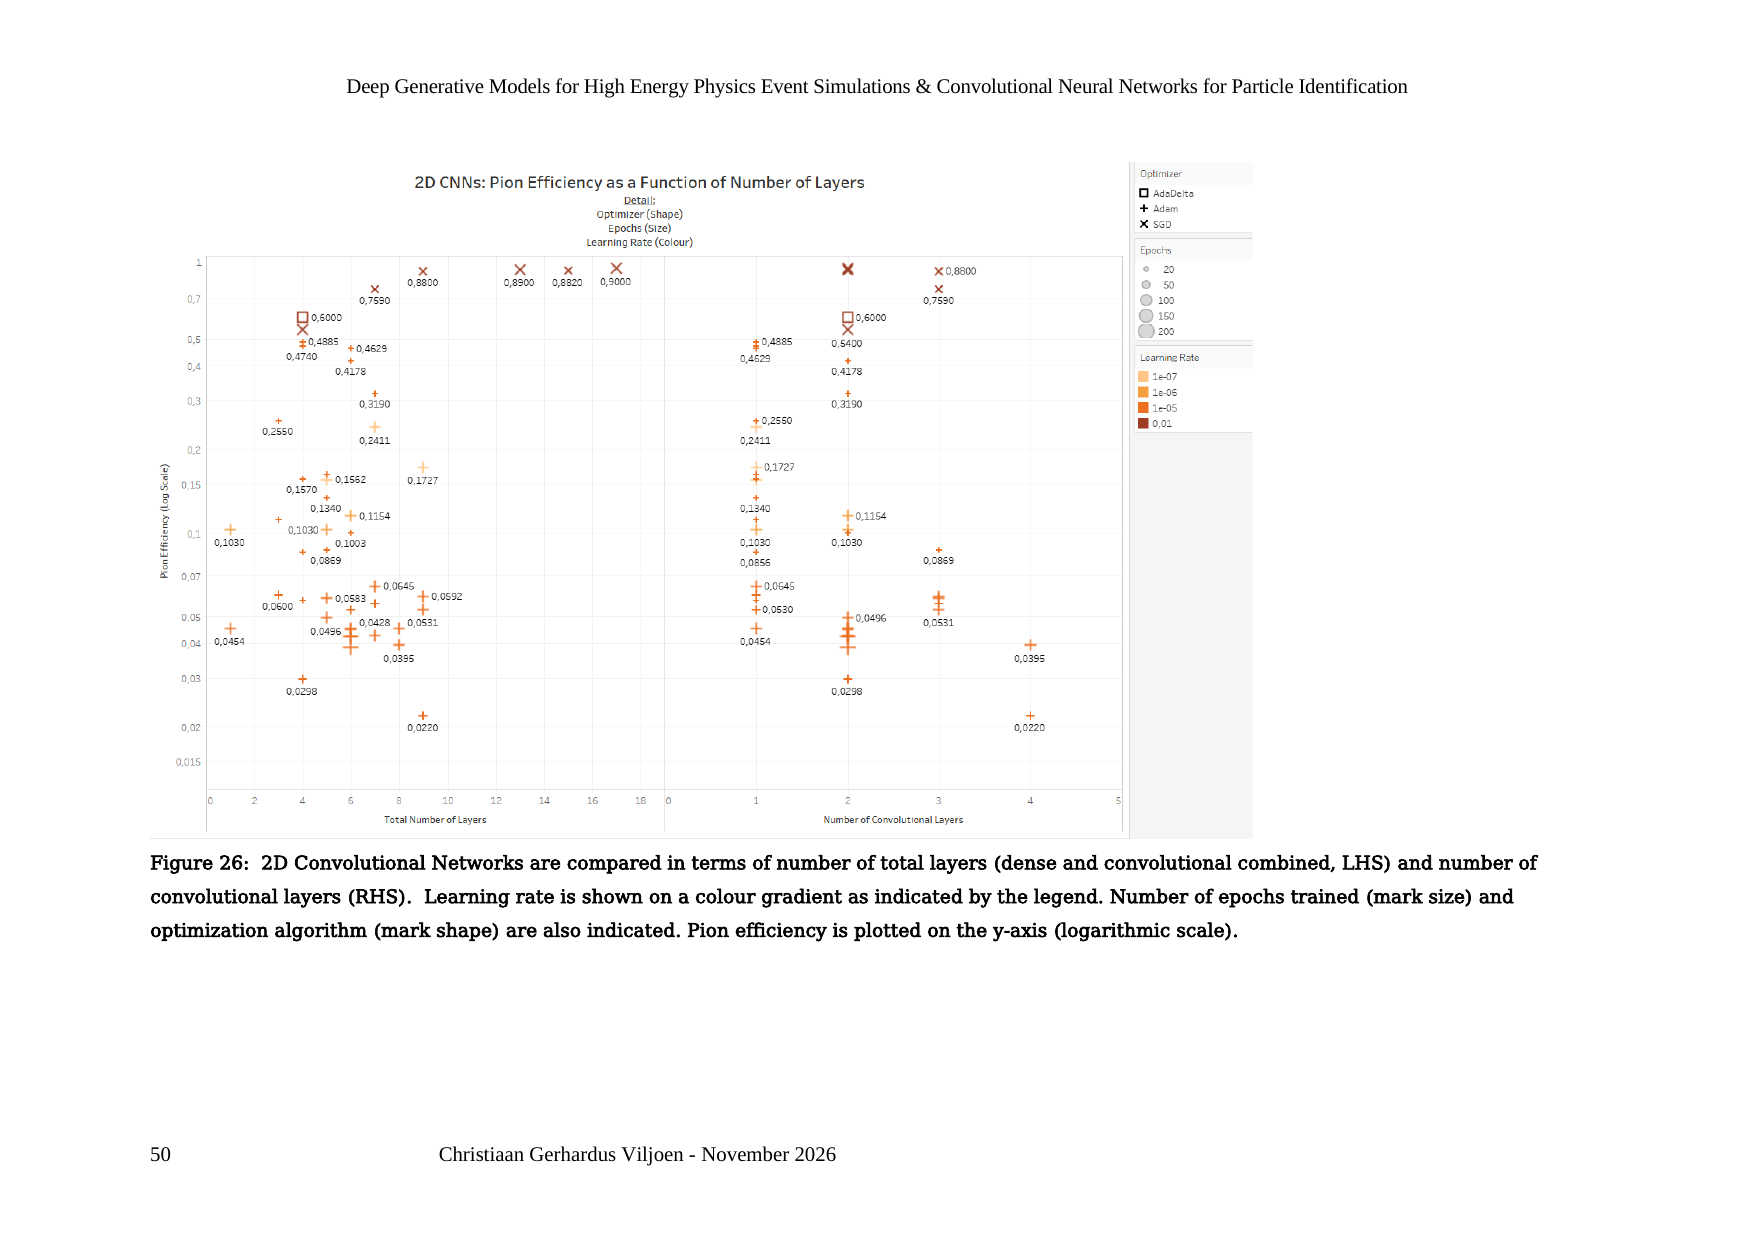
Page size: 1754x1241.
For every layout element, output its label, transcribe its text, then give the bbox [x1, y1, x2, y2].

text Figure 26: 2D Convolutional Networks are compared in terms of number of total layers (dense and convolutional combined, LHS) and number of convolutional layers (RHS). Learning rate is shown on a colour gradient as indicated by the legend. Number of epochs trained (mark size) and optimization algorithm (mark shape) are also indicated. Pion efficiency is plotted on the y-axis (logarithmic scale). [150, 851, 1604, 941]
picture [150, 162, 1253, 839]
